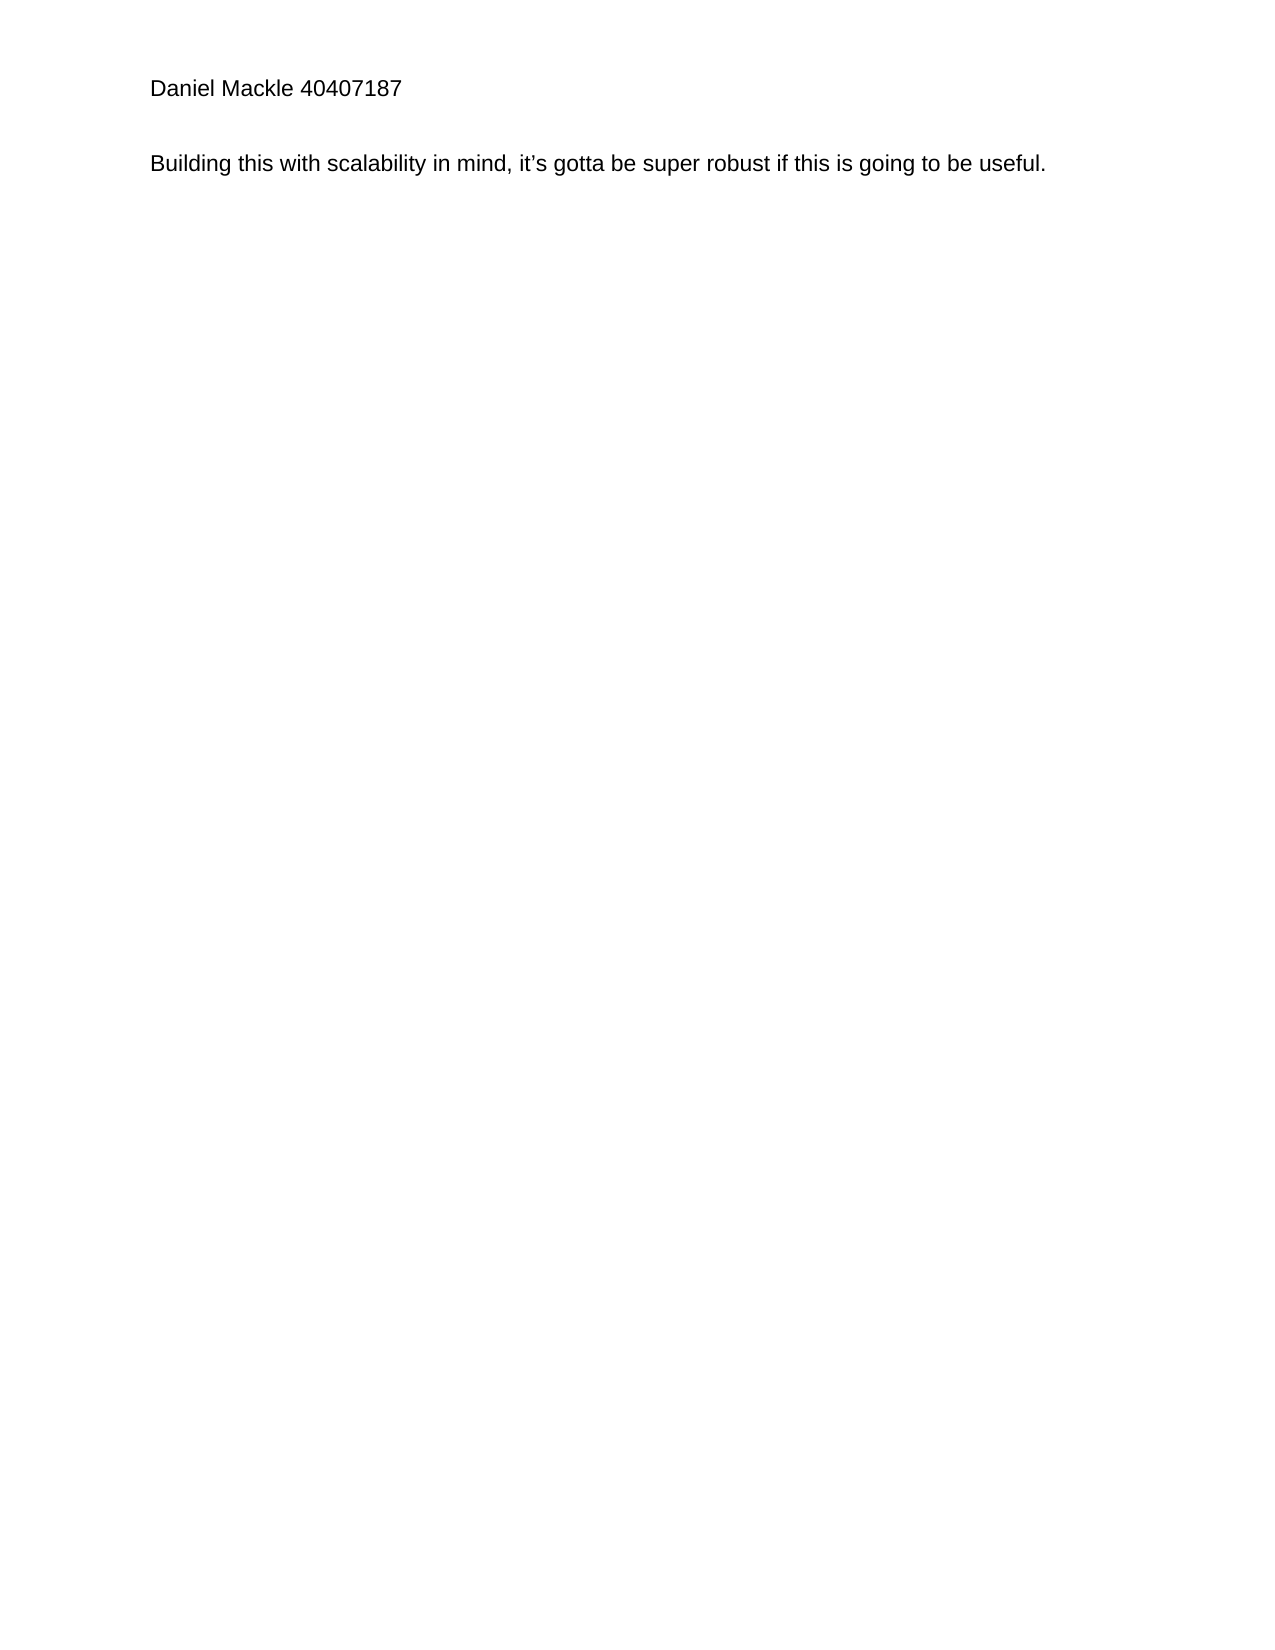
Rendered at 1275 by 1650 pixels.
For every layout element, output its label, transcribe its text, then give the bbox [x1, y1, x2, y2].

text Building this with scalability in mind, it’s gotta be super robust if this is going to be useful. [150, 150, 1125, 176]
